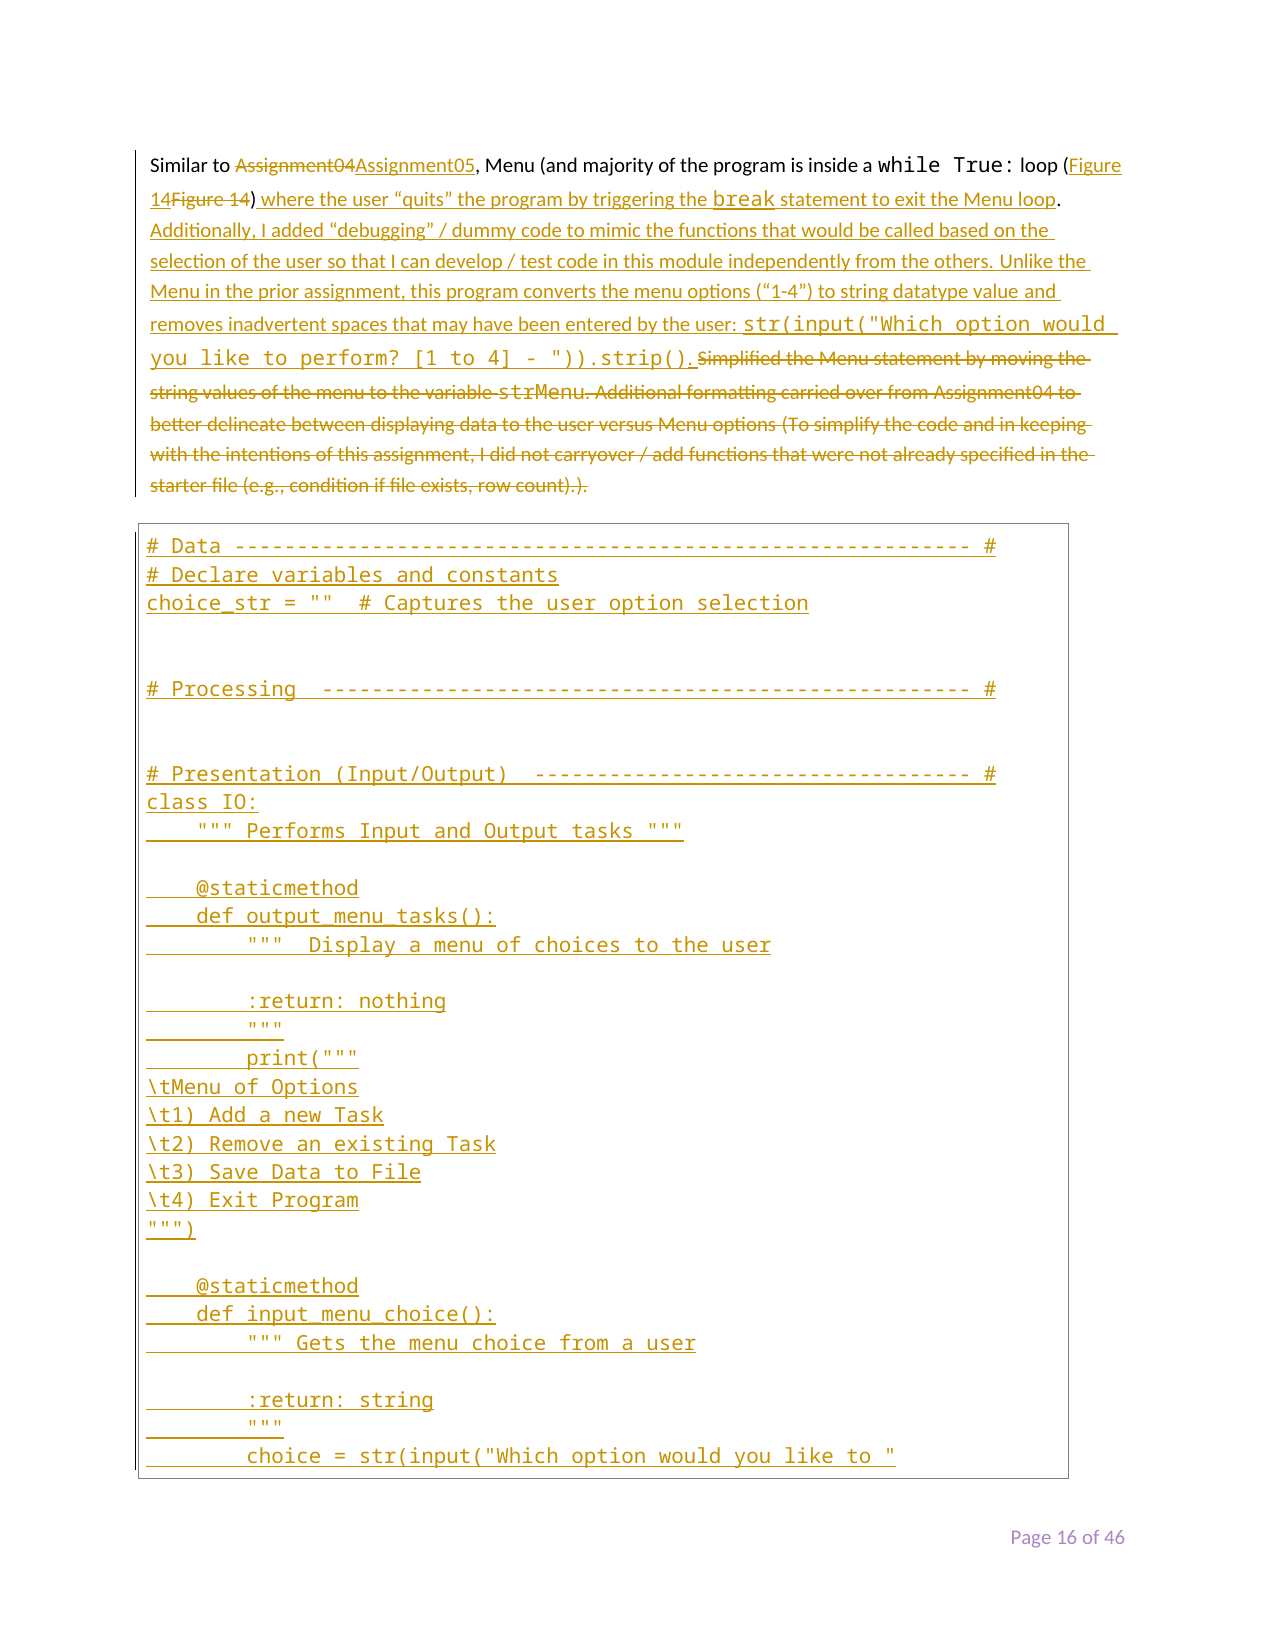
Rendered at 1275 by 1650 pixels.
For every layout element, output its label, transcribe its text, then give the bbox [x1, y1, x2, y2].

text Similar to , Menu (and majority of the program is inside a while True: loop (). [150, 150, 1124, 497]
table_header [139, 524, 1068, 1477]
